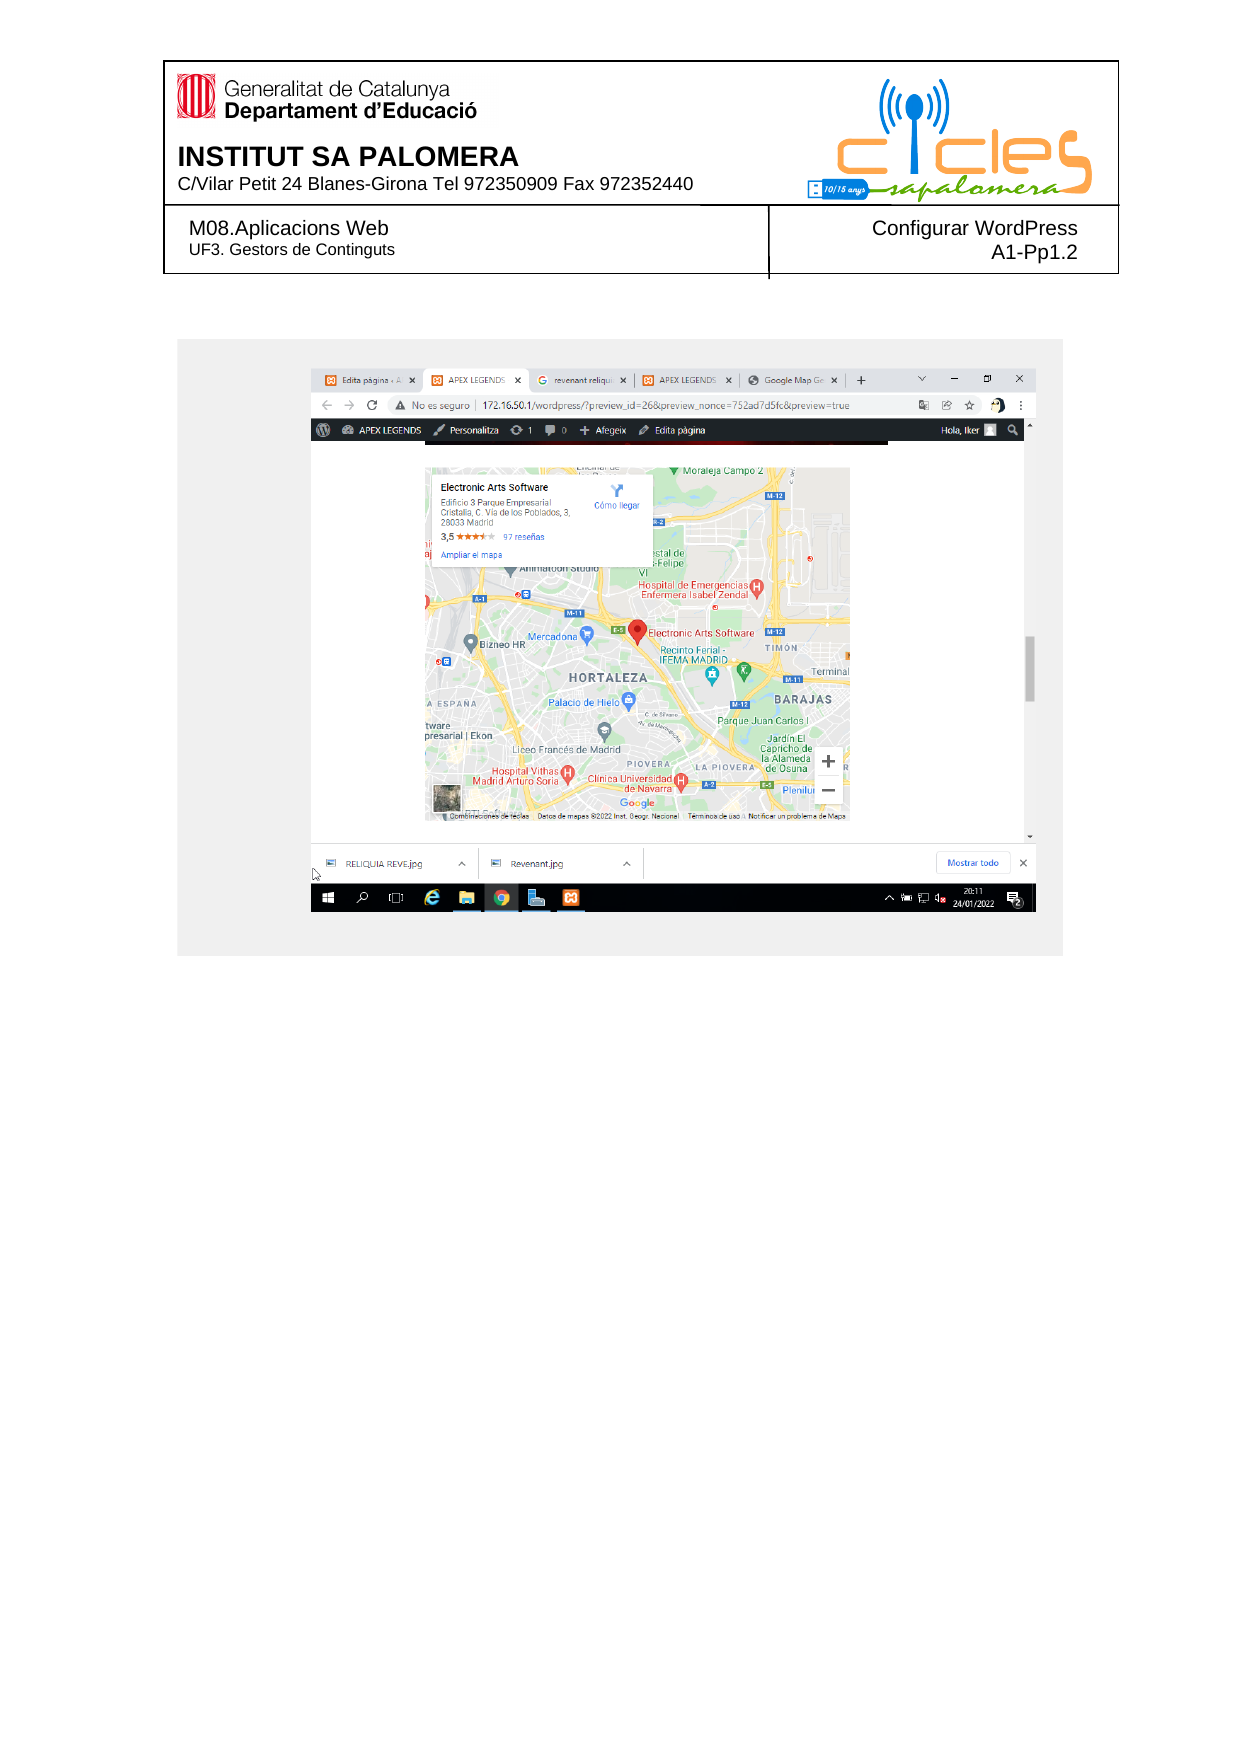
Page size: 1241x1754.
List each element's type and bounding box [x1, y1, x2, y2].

picture [177, 73, 499, 128]
picture [177, 339, 1063, 956]
picture [802, 64, 1098, 212]
